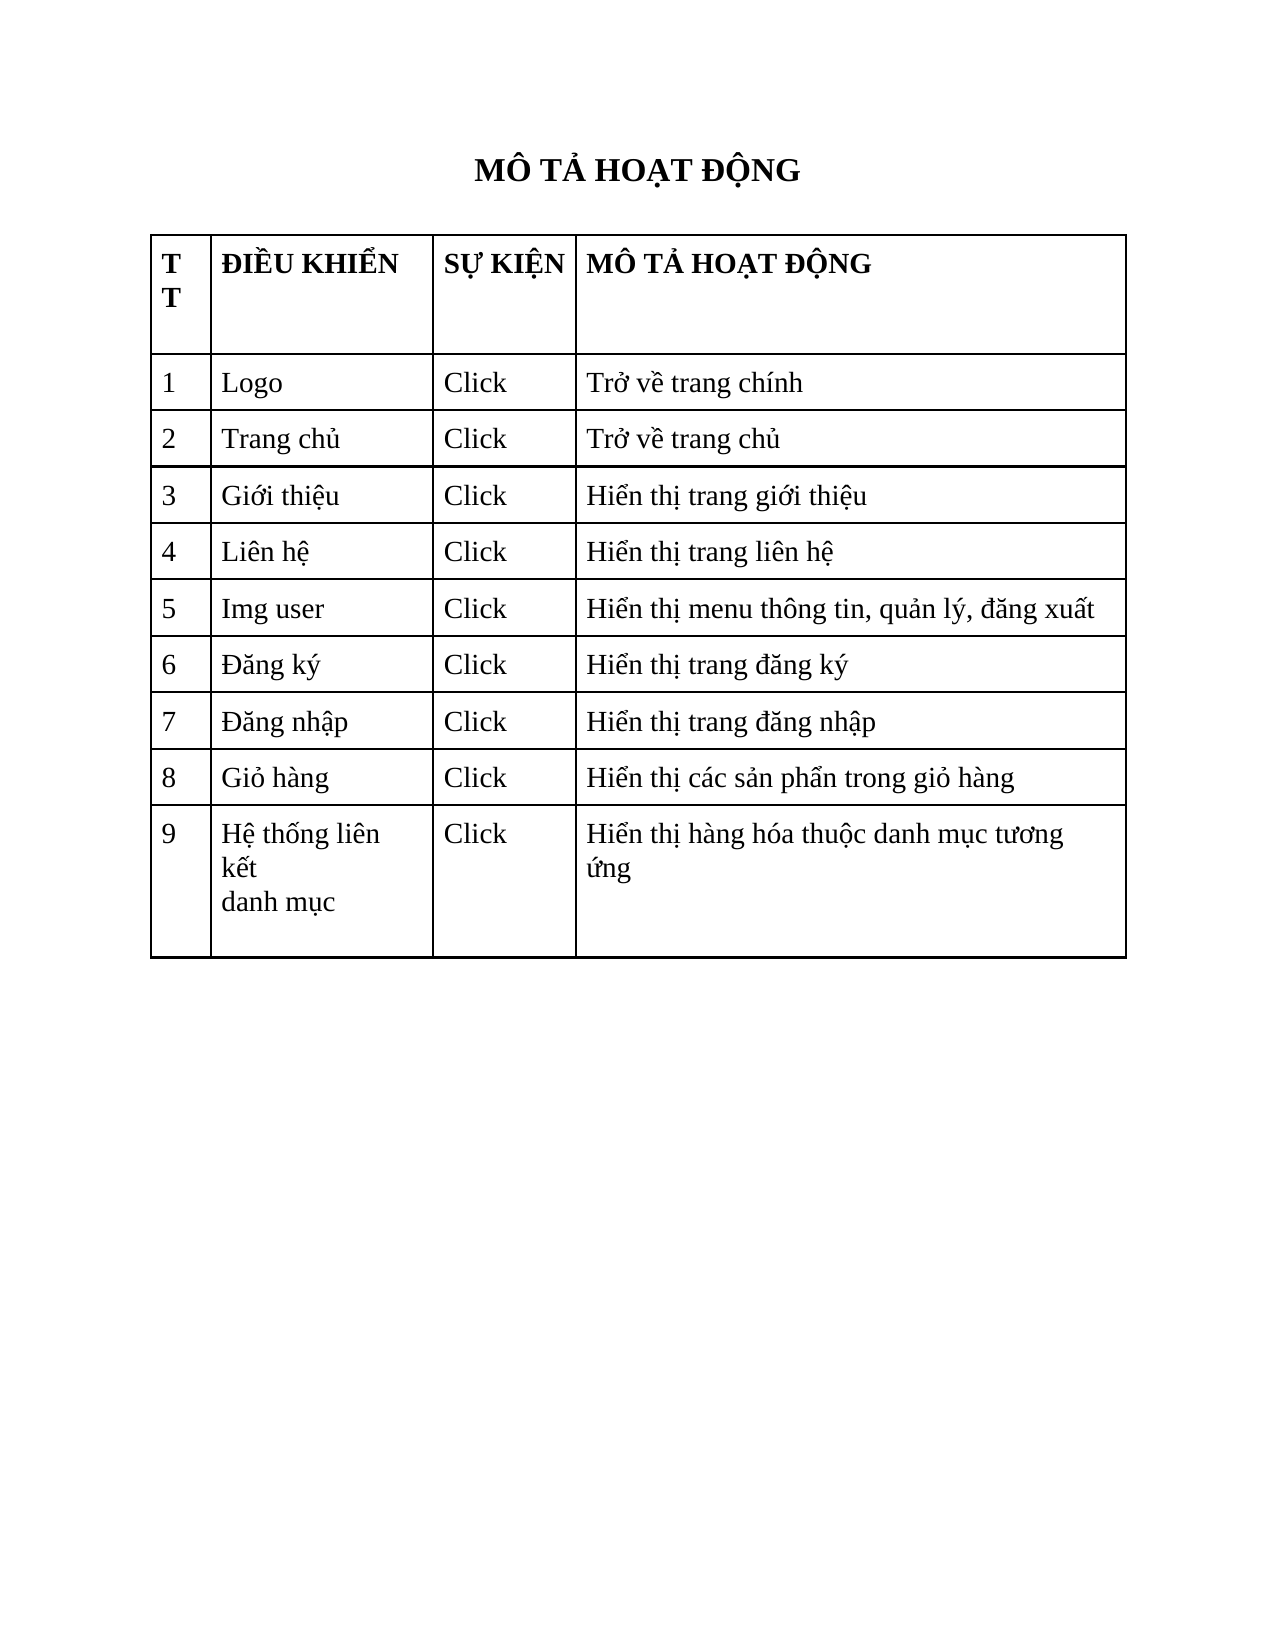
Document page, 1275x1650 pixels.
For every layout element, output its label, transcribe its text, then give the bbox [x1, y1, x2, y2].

table_cell Liên hệ [212, 524, 432, 578]
table_cell Click [434, 637, 575, 691]
table_cell 8 [152, 750, 210, 804]
table_cell Trở về trang chính [577, 355, 1125, 409]
table_cell Trang chủ [212, 411, 432, 465]
table_cell 7 [152, 693, 210, 748]
table_cell Click [434, 750, 575, 804]
table_cell Click [434, 806, 575, 956]
table_header ĐIỀU KHIỂN [212, 236, 432, 352]
table_cell Click [434, 580, 575, 635]
table_cell 3 [152, 468, 210, 522]
table_cell Click [434, 468, 575, 522]
table_cell Hiển thị trang liên hệ [577, 524, 1125, 578]
table_cell 6 [152, 637, 210, 691]
table_cell Giới thiệu [212, 468, 432, 522]
table_cell Hiển thị hàng hóa thuộc danh mục tương ứng [577, 806, 1125, 956]
table_cell Click [434, 693, 575, 748]
table_cell Giỏ hàng [212, 750, 432, 804]
table_cell 5 [152, 580, 210, 635]
table_cell Đăng ký [212, 637, 432, 691]
table_cell Click [434, 355, 575, 409]
table_cell Hiển thị trang giới thiệu [577, 468, 1125, 522]
table_cell Img user [212, 580, 432, 635]
table_cell Đăng nhập [212, 693, 432, 748]
table_cell 1 [152, 355, 210, 409]
table_cell Hệ thống liên kết danh mục [212, 806, 432, 956]
table_cell Trở về trang chủ [577, 411, 1125, 465]
table_cell Click [434, 524, 575, 578]
table_header SỰ KIỆN [434, 236, 575, 352]
table_header TT [152, 236, 210, 352]
table_cell Hiển thị các sản phẩn trong giỏ hàng [577, 750, 1125, 804]
table_cell 9 [152, 806, 210, 956]
table_header MÔ TẢ HOẠT ĐỘNG [577, 236, 1125, 352]
text MÔ TẢ HOẠT ĐỘNG [150, 150, 1125, 188]
table_cell Logo [212, 355, 432, 409]
table_cell Hiển thị trang đăng nhập [577, 693, 1125, 748]
table_cell 2 [152, 411, 210, 465]
table_cell Hiển thị trang đăng ký [577, 637, 1125, 691]
table_cell Hiển thị menu thông tin, quản lý, đăng xuất [577, 580, 1125, 635]
table_cell 4 [152, 524, 210, 578]
table_cell Click [434, 411, 575, 465]
